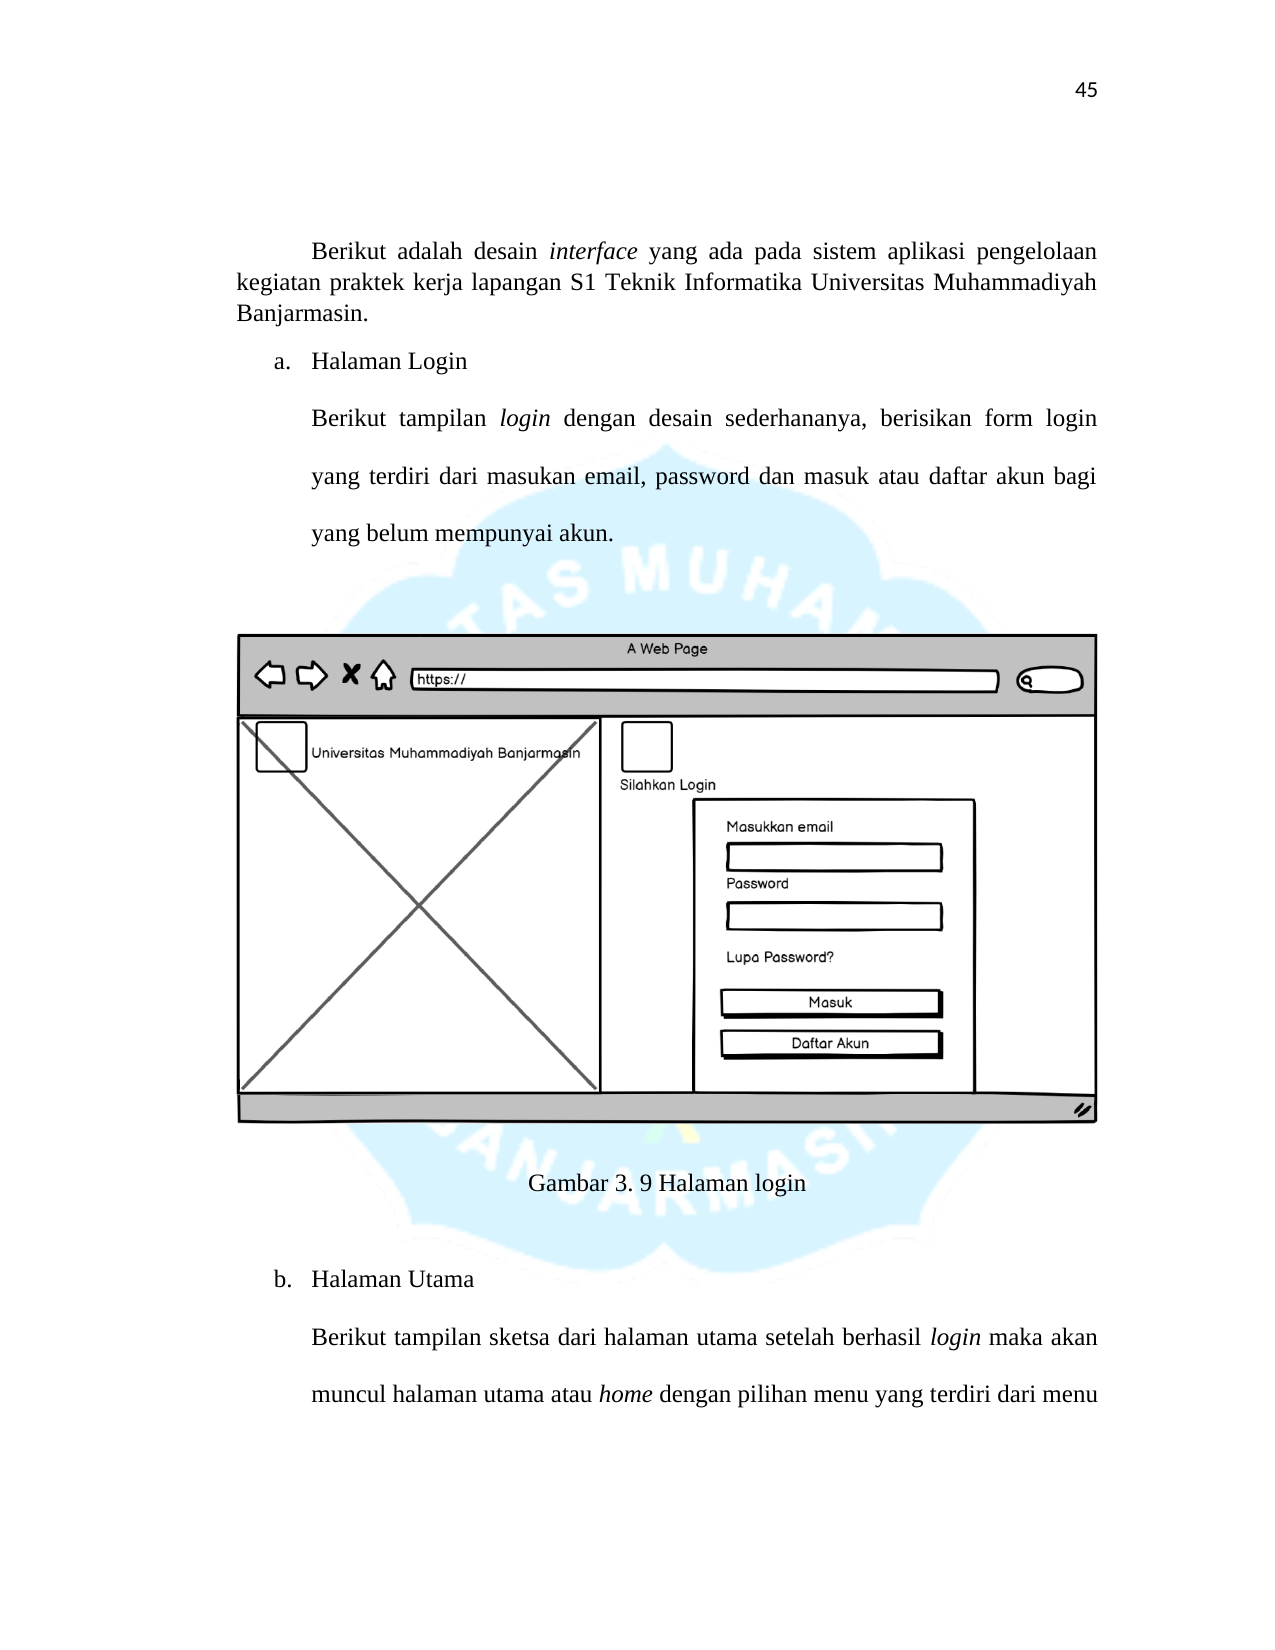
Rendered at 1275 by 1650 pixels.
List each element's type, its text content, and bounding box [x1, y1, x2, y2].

list Berikut tampilan login dengan desain sederhananya, berisikan form login yang terdiri dari masukan email, password dan masuk atau daftar akun bagi yang belum mempunyai akun. [311, 403, 1098, 547]
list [311, 1322, 1098, 1408]
list Halaman Utama [274, 1264, 1098, 1293]
text Berikut adalah desain interface yang ada pada sistem aplikasi pengelolaan kegiatan praktek kerja lapangan S1 Teknik Informatika Universitas Muhammadiyah Banjarmasin. [236, 236, 1098, 327]
picture [236, 633, 1098, 1124]
text Gambar 3. 9 Halaman login [236, 1168, 1098, 1197]
list Halaman Login [274, 346, 1098, 375]
